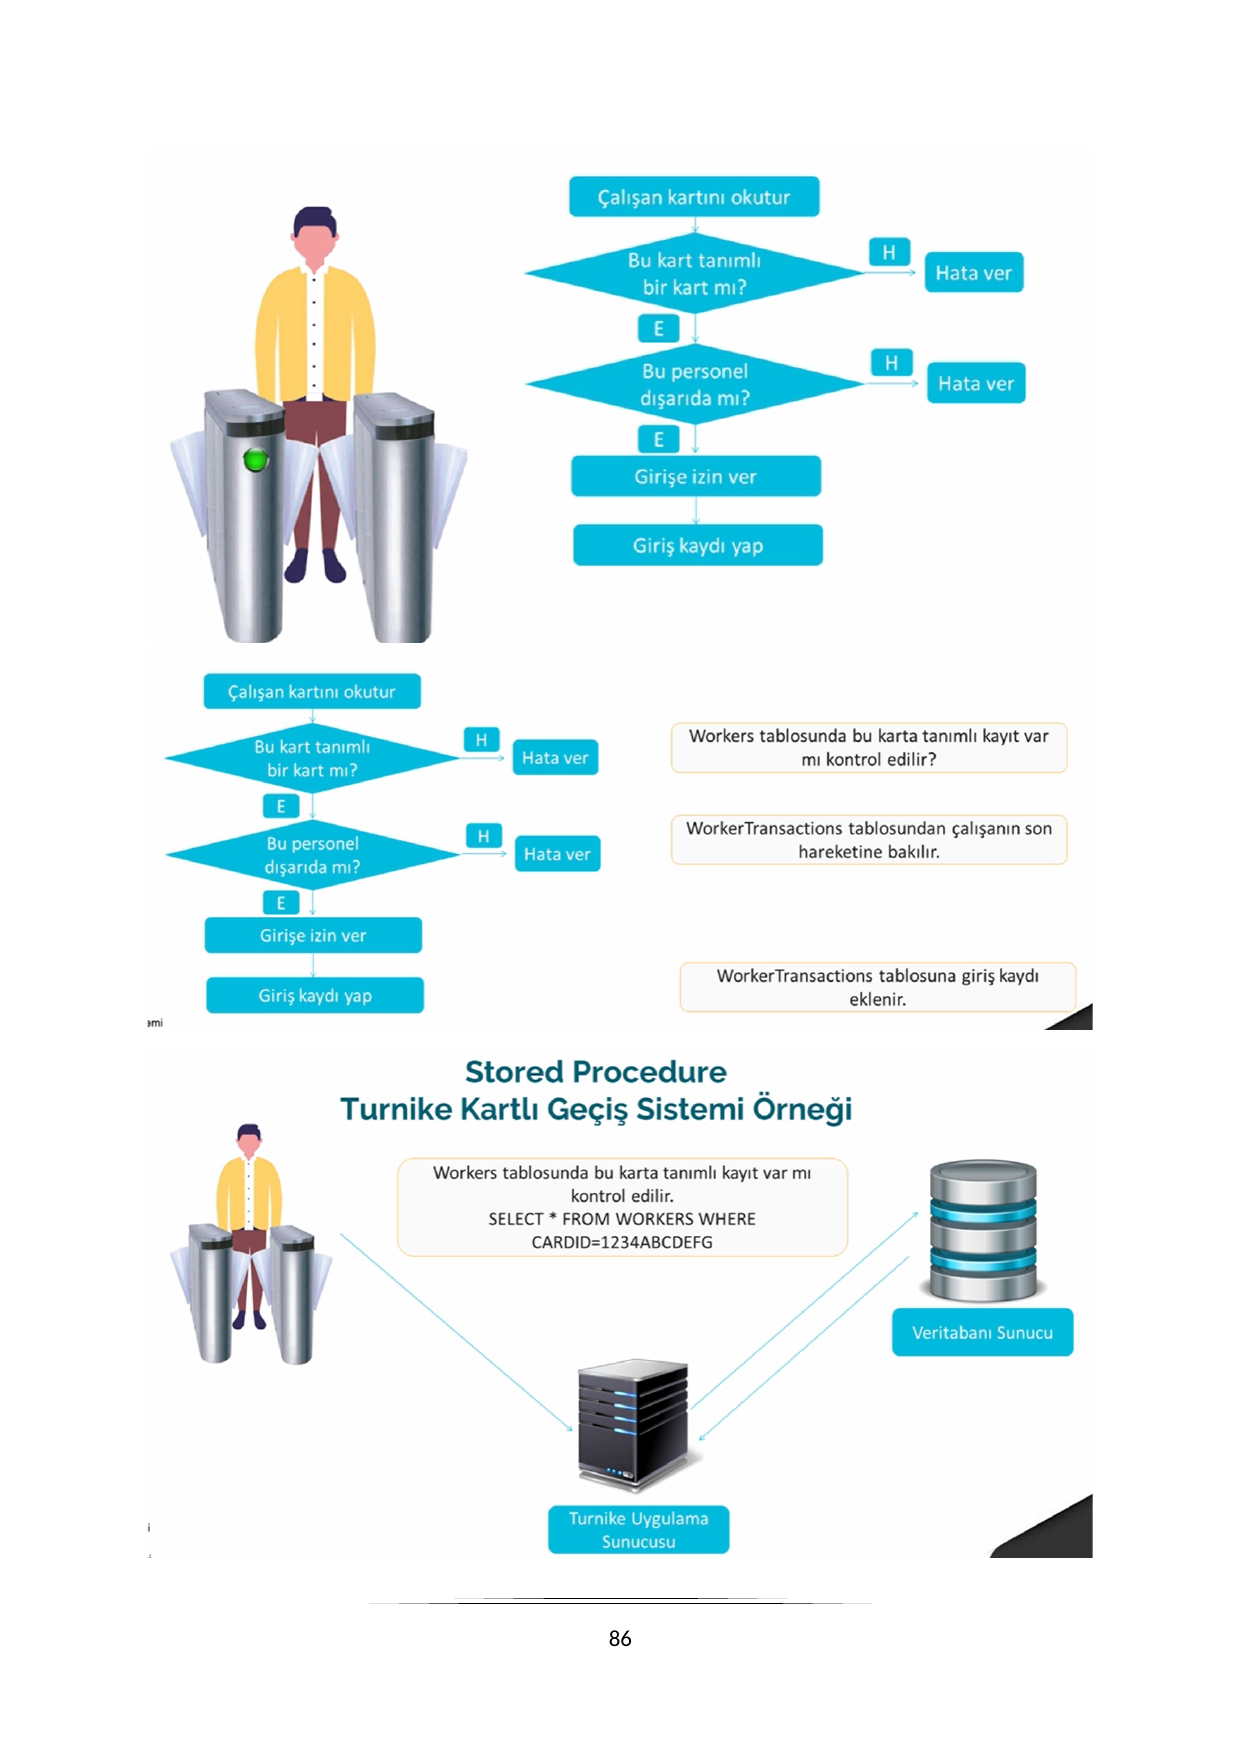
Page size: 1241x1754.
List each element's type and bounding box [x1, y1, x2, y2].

picture [147, 645, 1093, 1030]
picture [147, 147, 1093, 643]
picture [147, 1048, 1093, 1558]
